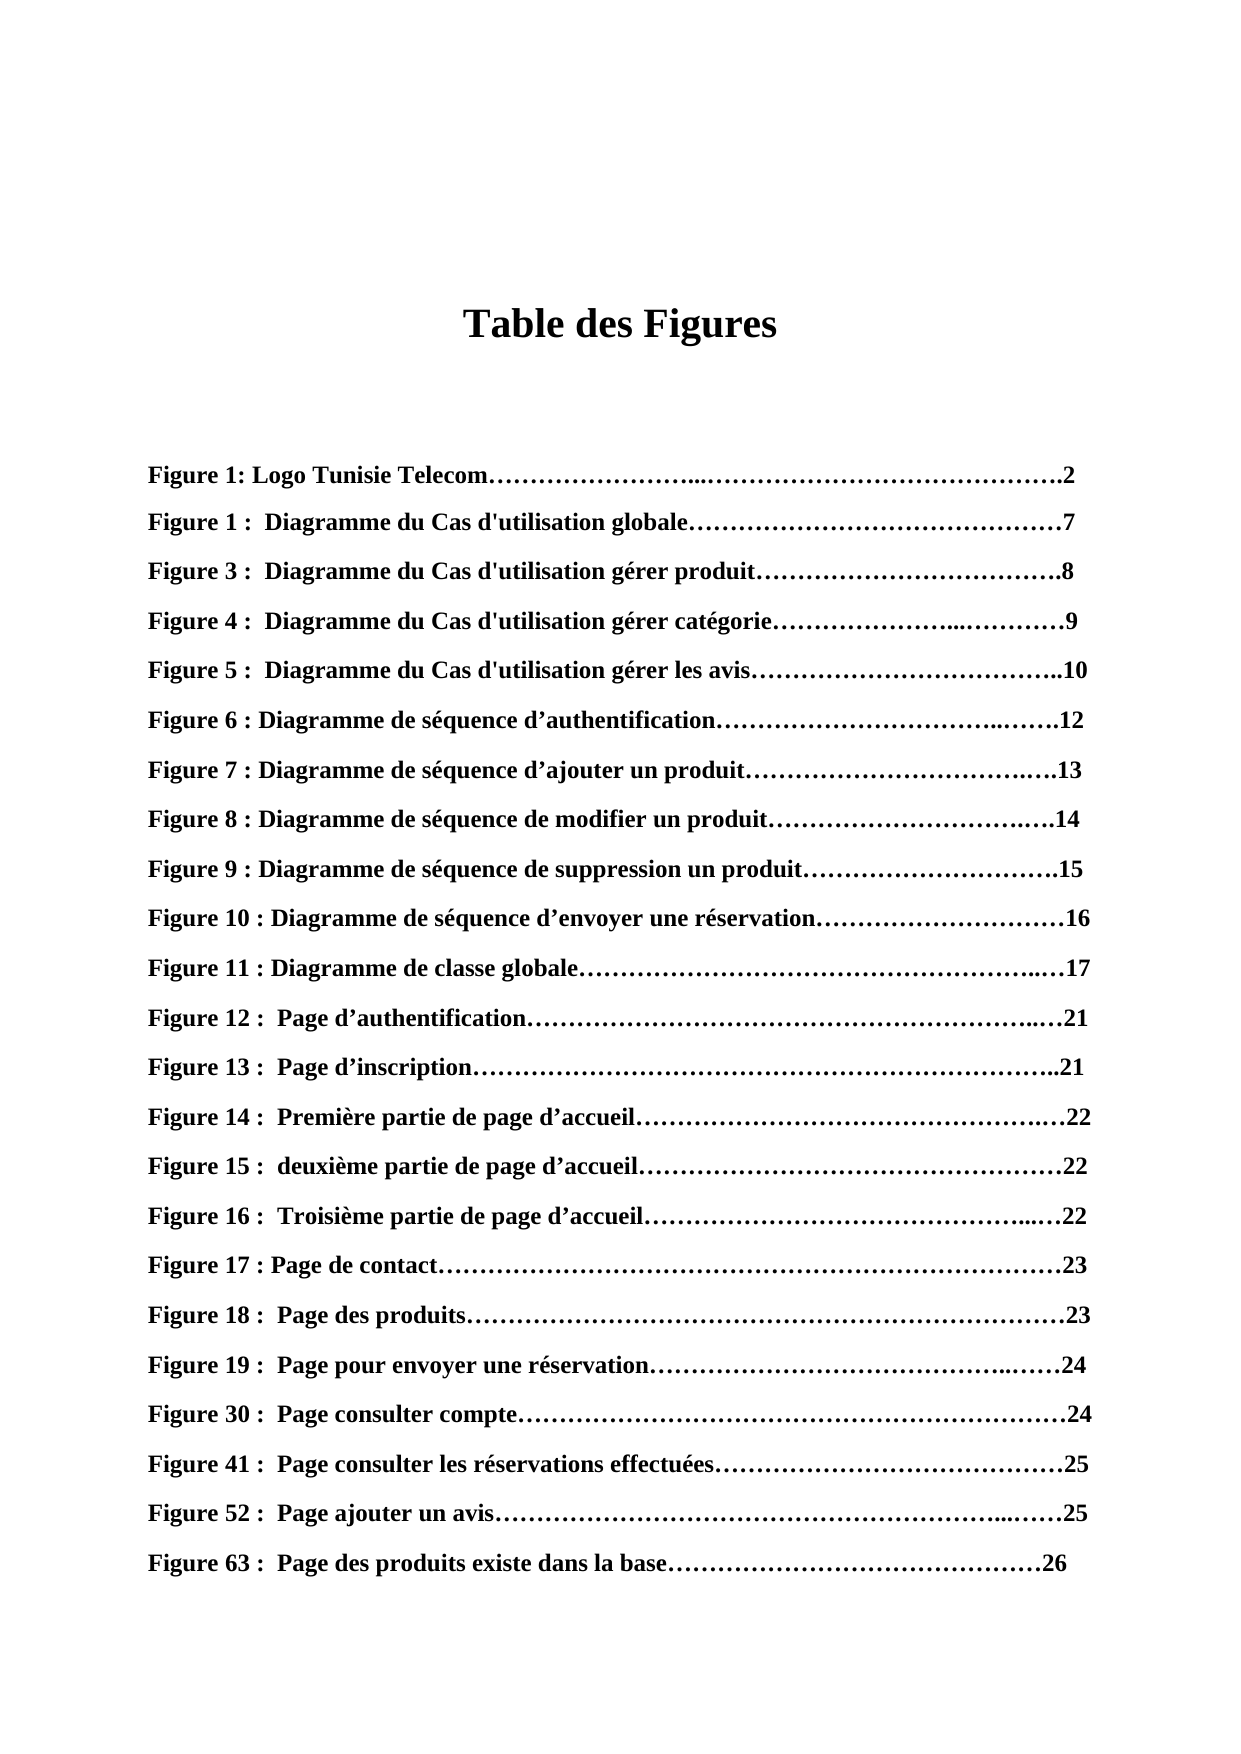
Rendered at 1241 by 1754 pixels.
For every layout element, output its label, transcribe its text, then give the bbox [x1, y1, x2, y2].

text Figure 4 : Diagramme du Cas d'utilisation gérer catégorie…………………...…………9 [148, 606, 1093, 635]
text Figure 9 : Diagramme de séquence de suppression un produit………………………….15 [148, 854, 1093, 883]
text Figure 5 : Diagramme du Cas d'utilisation gérer les avis………………………………..10 [148, 656, 1093, 684]
text Figure 41 : Page consulter les réservations effectuées……………………………………25 [148, 1449, 1093, 1478]
text Figure 8 : Diagramme de séquence de modifier un produit………………………….….14 [148, 804, 1093, 833]
text Figure 7 : Diagramme de séquence d’ajouter un produit…………………………….….13 [148, 755, 1093, 783]
text Table des Figures [148, 298, 1093, 346]
text Figure 19 : Page pour envoyer une réservation……………………………………..……24 [148, 1350, 1093, 1378]
text Figure 6 : Diagramme de séquence d’authentification……………………………..…….12 [148, 705, 1093, 734]
text Figure 18 : Page des produits………………………………………………………………23 [148, 1300, 1093, 1329]
text Figure 17 : Page de contact…………………………………………………………………23 [148, 1251, 1093, 1279]
text Figure 10 : Diagramme de séquence d’envoyer une réservation…………………………16 [148, 903, 1093, 932]
text Figure 1: Logo Tunisie Telecom……………………...…………………………………….2 [148, 460, 1093, 488]
text Figure 63 : Page des produits existe dans la base………………………………………26 [148, 1548, 1093, 1577]
text Figure 3 : Diagramme du Cas d'utilisation gérer produit……………………………….8 [148, 556, 1093, 585]
text Figure 14 : Première partie de page d’accueil………………………………………….…22 [148, 1102, 1093, 1131]
text Figure 1 : Diagramme du Cas d'utilisation globale………………………………………7 [148, 507, 1093, 536]
text Figure 15 : deuxième partie de page d’accueil……………………………………………22 [148, 1151, 1093, 1180]
text Figure 16 : Troisième partie de page d’accueil………………………………………...…22 [148, 1201, 1093, 1230]
text Figure 52 : Page ajouter un avis……………………………………………………...……25 [148, 1498, 1093, 1527]
text Figure 13 : Page d’inscription……………………………………………………………..21 [148, 1052, 1093, 1081]
text Figure 11 : Diagramme de classe globale………………………………………………..…17 [148, 953, 1093, 982]
text Figure 12 : Page d’authentification……………………………………………………..…21 [148, 1003, 1093, 1031]
text Figure 30 : Page consulter compte…………………………………………………………24 [148, 1399, 1093, 1428]
